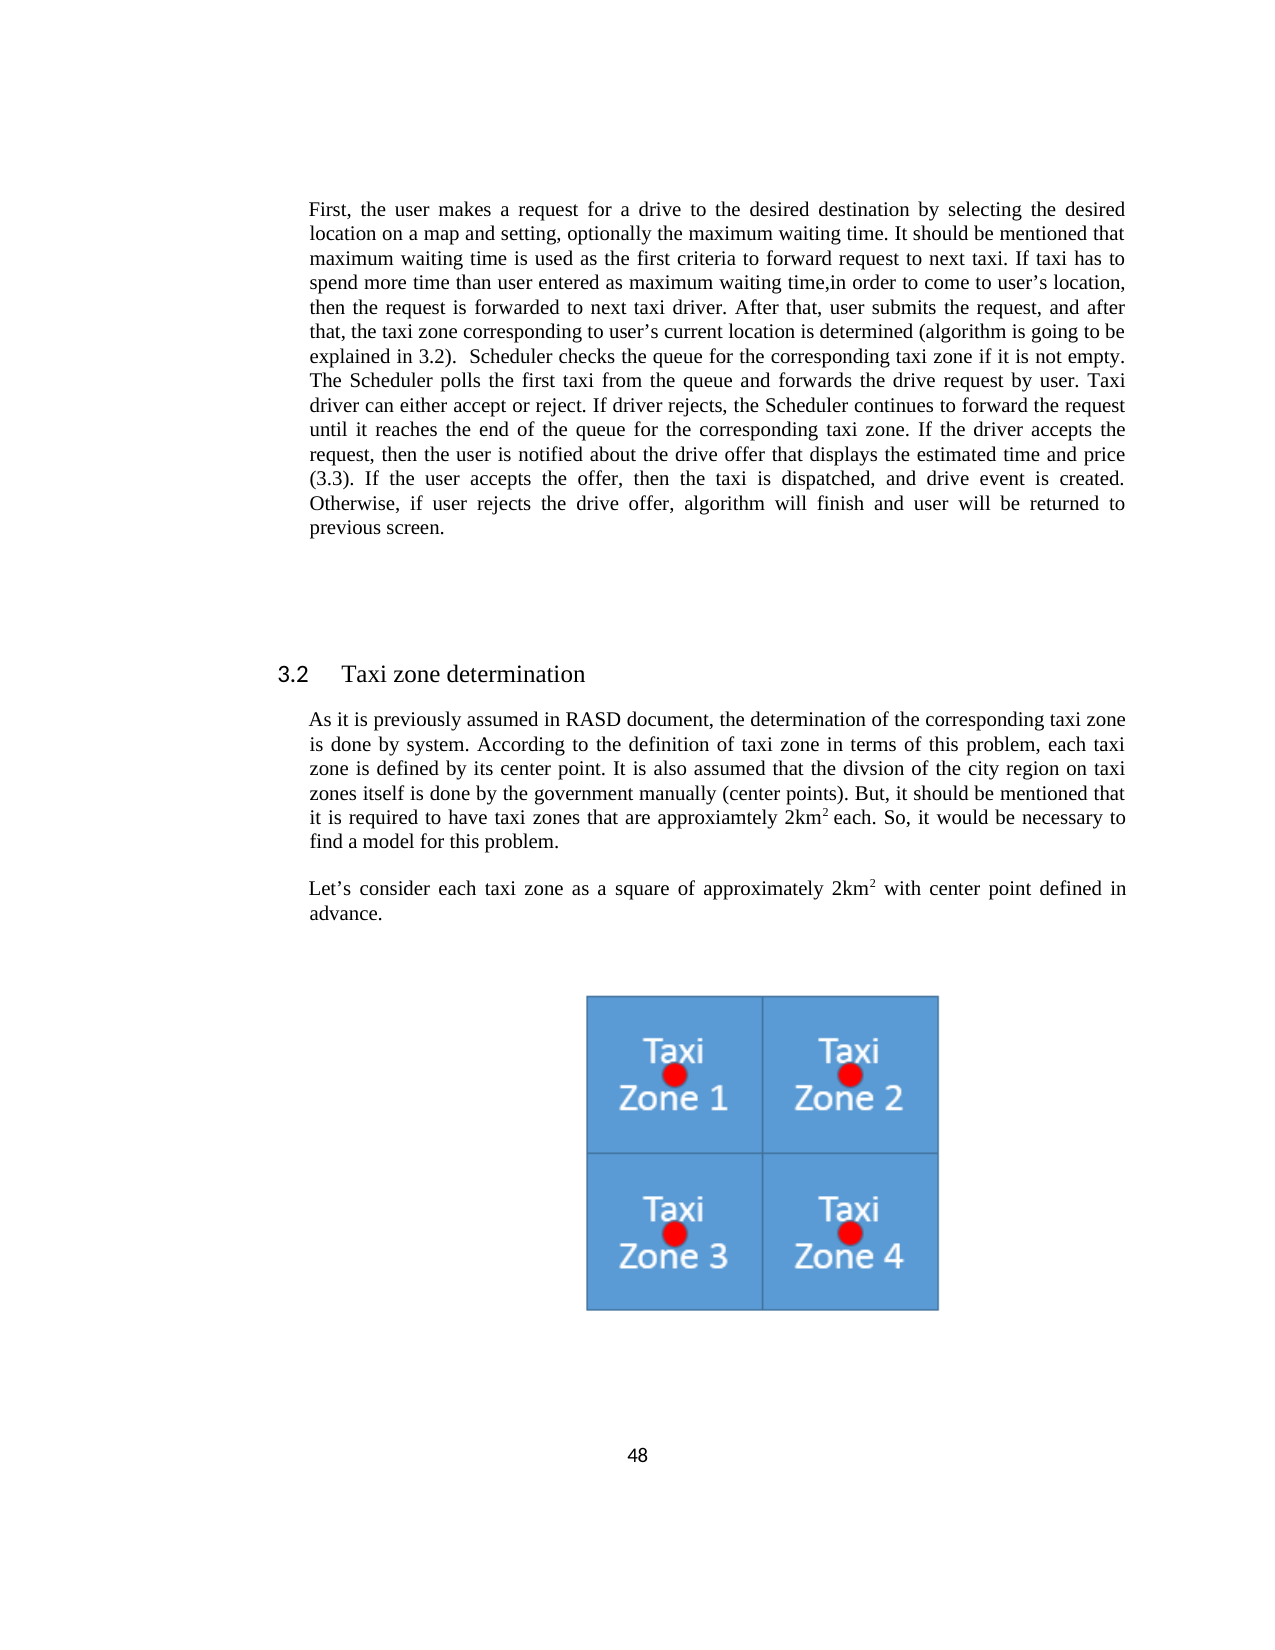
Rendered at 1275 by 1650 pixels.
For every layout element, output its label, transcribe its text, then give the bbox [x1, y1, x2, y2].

text First, the user makes a request for a drive to the desired destination by selecting the desired location on a map and setting, optionally the maximum waiting time. It should be mentioned that maximum waiting time is used as the first criteria to forward request to next taxi. If taxi has to spend more time than user entered as maximum waiting time,in order to come to user’s location, then the request is forwarded to next taxi driver. After that, user submits the request, and after that, the taxi zone corresponding to user’s current location is determined (algorithm is going to be explained in 3.2). Scheduler checks the queue for the corresponding taxi zone if it is not empty. The Scheduler polls the first taxi from the queue and forwards the drive request by user. Taxi driver can either accept or reject. If driver rejects, the Scheduler continues to forward the request until it reaches the end of the queue for the corresponding taxi zone. If the driver accepts the request, then the user is notified about the drive offer that displays the estimated time and price (3.3). If the user accepts the offer, then the taxi is dispatched, and drive event is created. Otherwise, if user rejects the drive offer, algorithm will finish and user will be returned to previous screen. [308, 197, 1127, 539]
picture [444, 935, 1047, 1354]
subtitle Taxi zone determination [277, 658, 1127, 689]
text As it is previously assumed in RASD document, the determination of the corresponding taxi zone is done by system. According to the definition of taxi zone in terms of this problem, each taxi zone is defined by its center point. It is also assumed that the divsion of the city region on taxi zones itself is done by the government manually (center points). But, it should be mentioned that it is required to have taxi zones that are approxiamtely 2km2 each. So, it would be necessary to find a model for this problem. [308, 707, 1127, 853]
text Let’s consider each taxi zone as a square of approximately 2km2 with center point defined in advance. [308, 876, 1127, 925]
